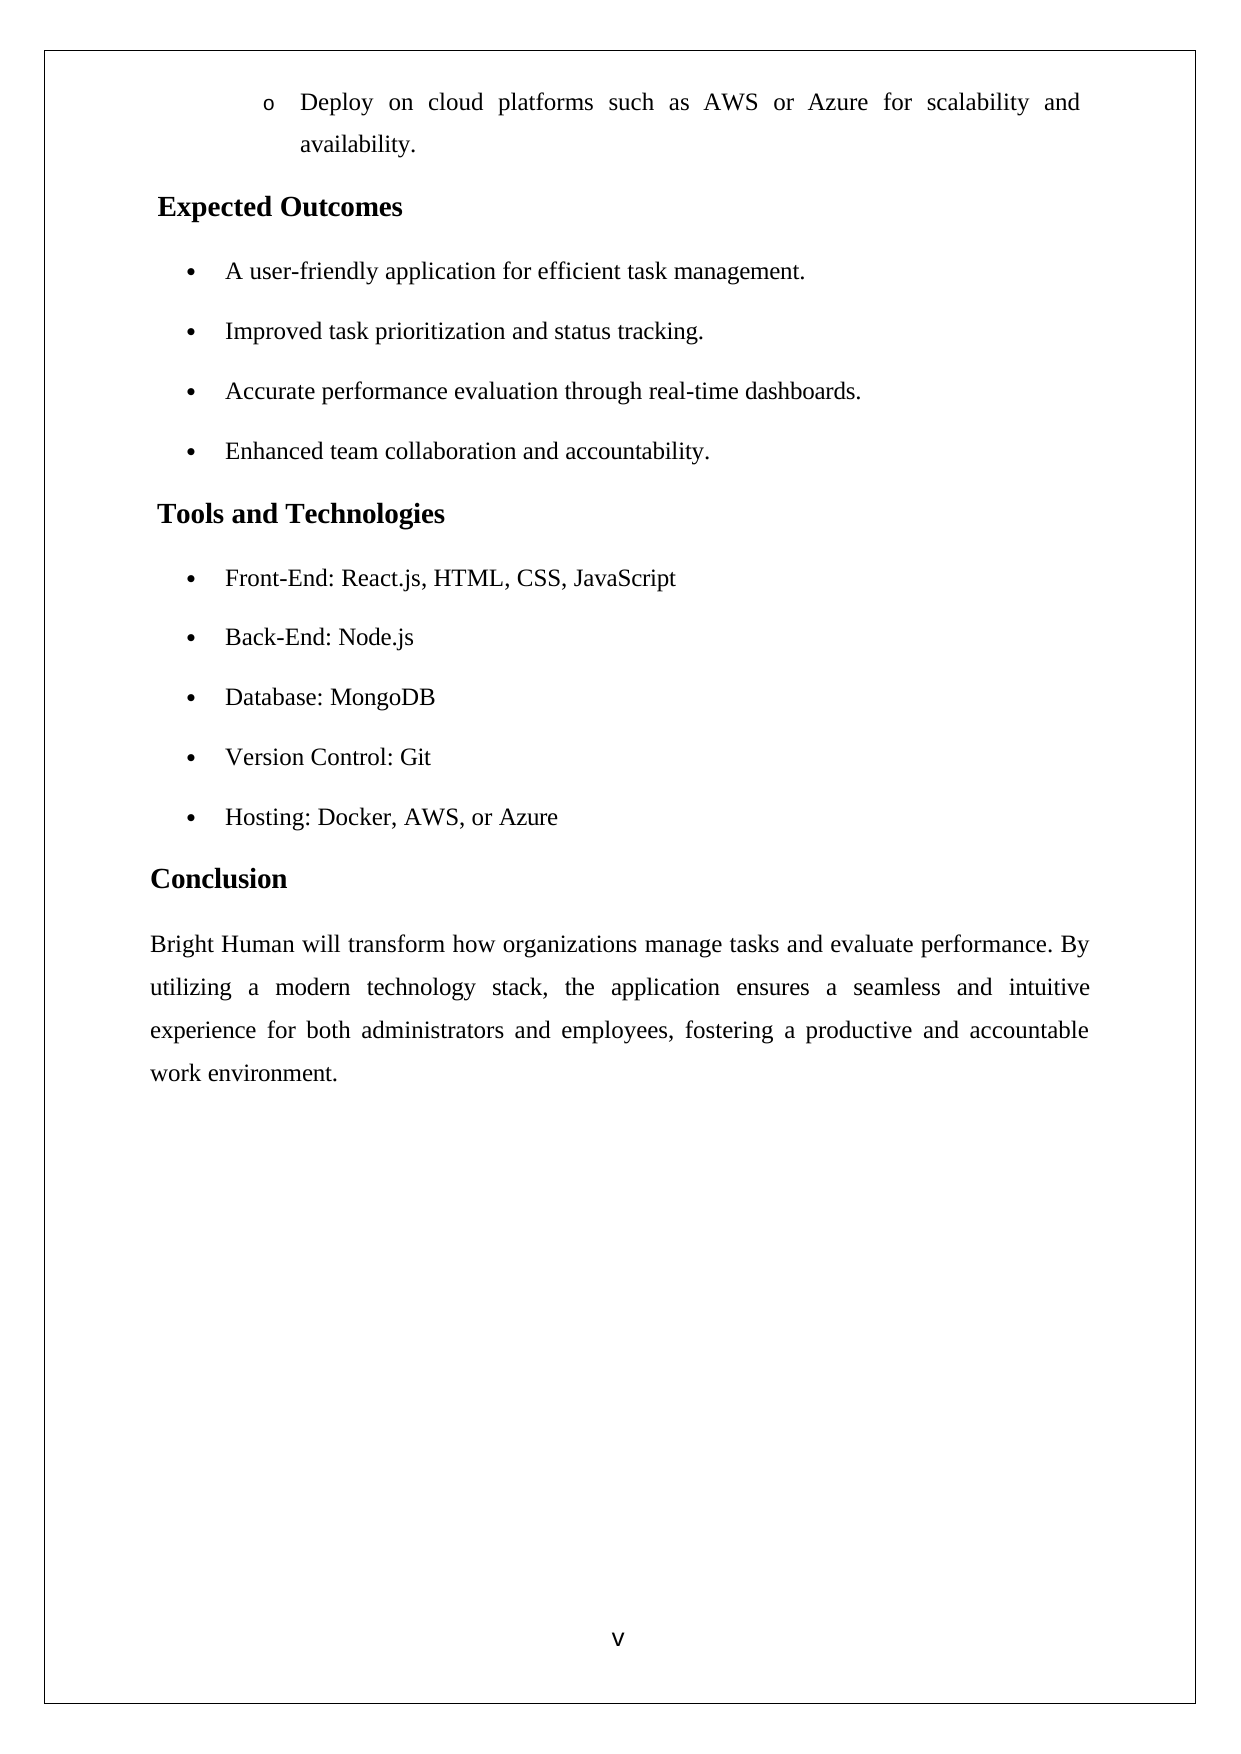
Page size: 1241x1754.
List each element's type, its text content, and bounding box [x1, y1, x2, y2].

list Database: MongoDB [187, 682, 1195, 711]
list Improved task prioritization and status tracking. [187, 316, 1195, 345]
list Enhanced team collaboration and accountability. [187, 436, 1195, 465]
list Front-End: React.js, HTML, CSS, JavaScript [187, 563, 1195, 592]
list Accurate performance evaluation through real-time dashboards. [187, 376, 1195, 405]
list A user-friendly application for efficient task management. [187, 256, 1195, 285]
list Version Control: Git [187, 742, 1195, 771]
subtitle Tools and Technologies [157, 496, 1195, 529]
list Deploy on cloud platforms such as AWS or Azure for scalability and availability. [262, 87, 1090, 158]
subtitle Conclusion [150, 862, 1195, 895]
subtitle Expected Outcomes [157, 189, 1195, 223]
list Hosting: Docker, AWS, or Azure [187, 802, 1195, 831]
list Back-End: Node.js [187, 622, 1195, 651]
text Bright Human will transform how organizations manage tasks and evaluate performance. By utilizing a modern technology stack, the application ensures a seamless and intuitive experience for both administrators and employees, fostering a productive and accountable work environment. [150, 929, 1090, 1087]
